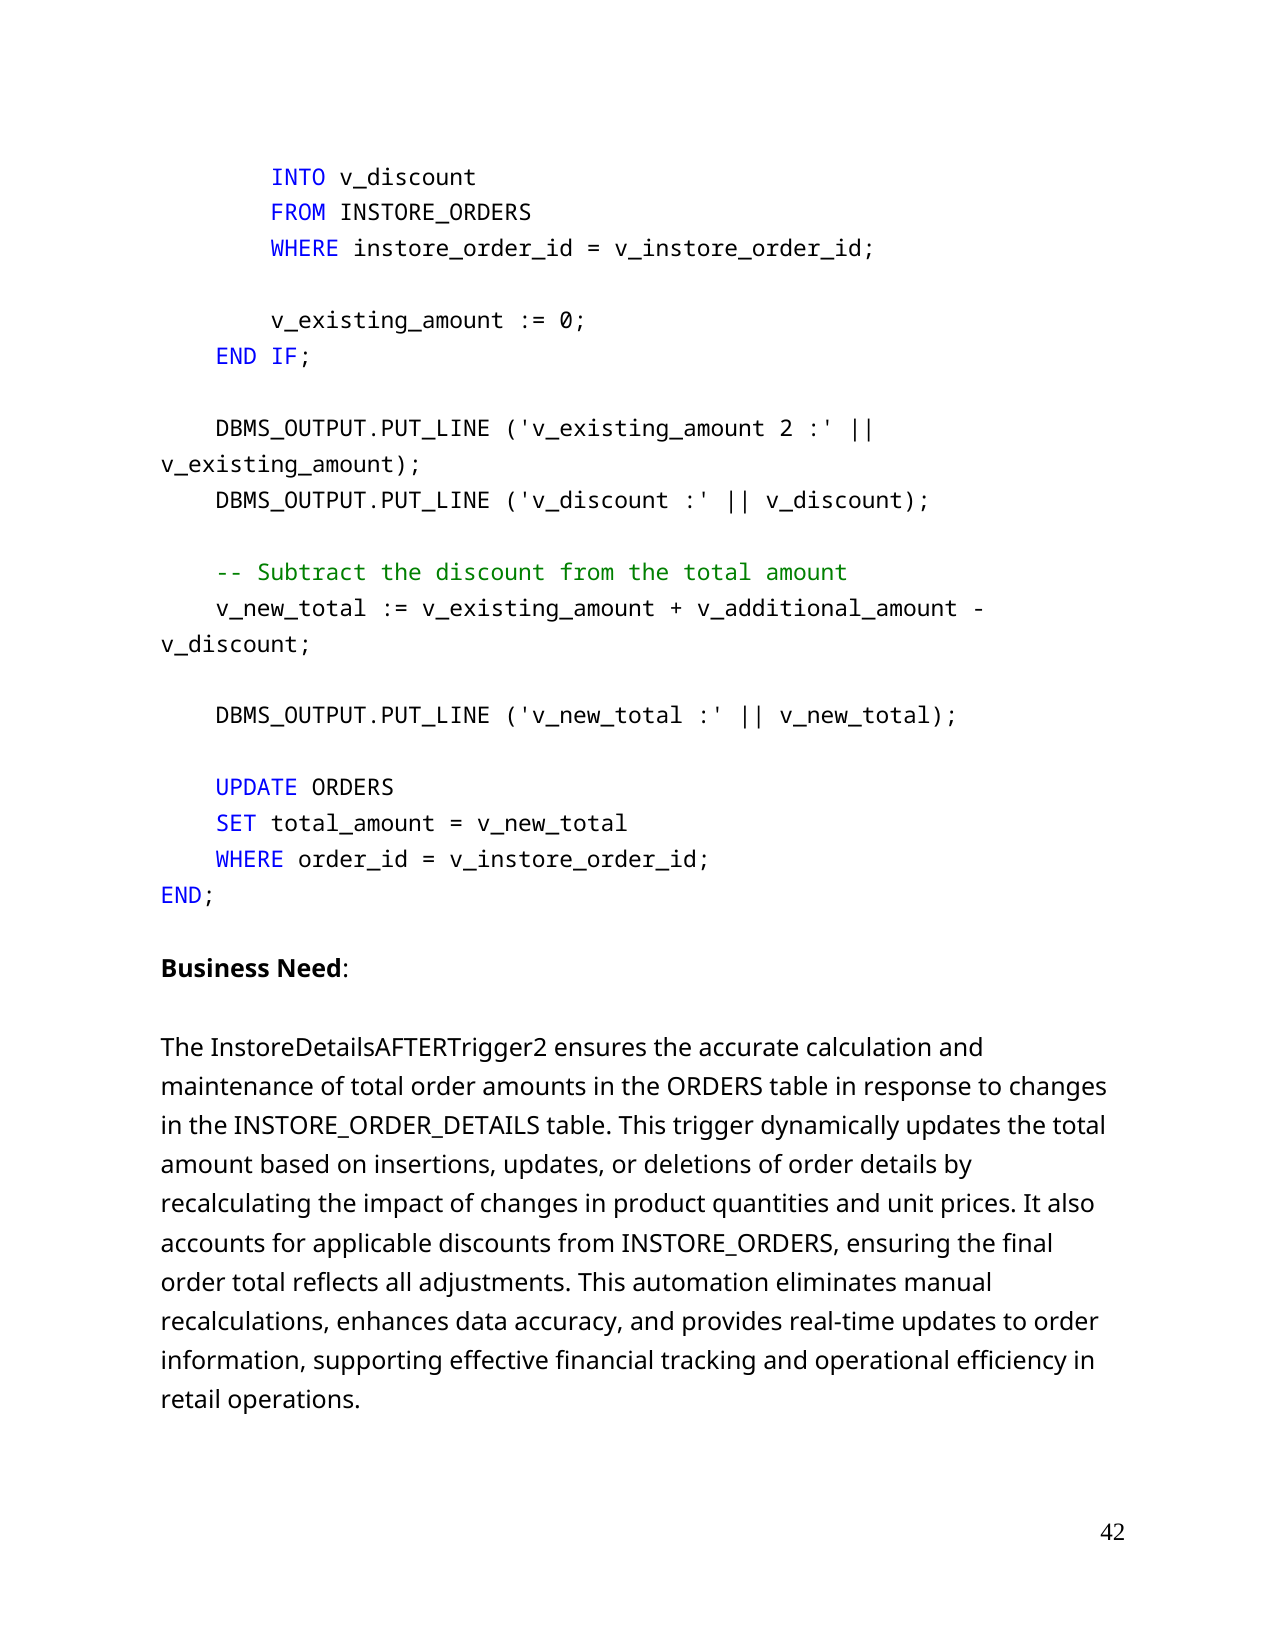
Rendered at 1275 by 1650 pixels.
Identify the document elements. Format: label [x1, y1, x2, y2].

table_header [150, 150, 1125, 1500]
